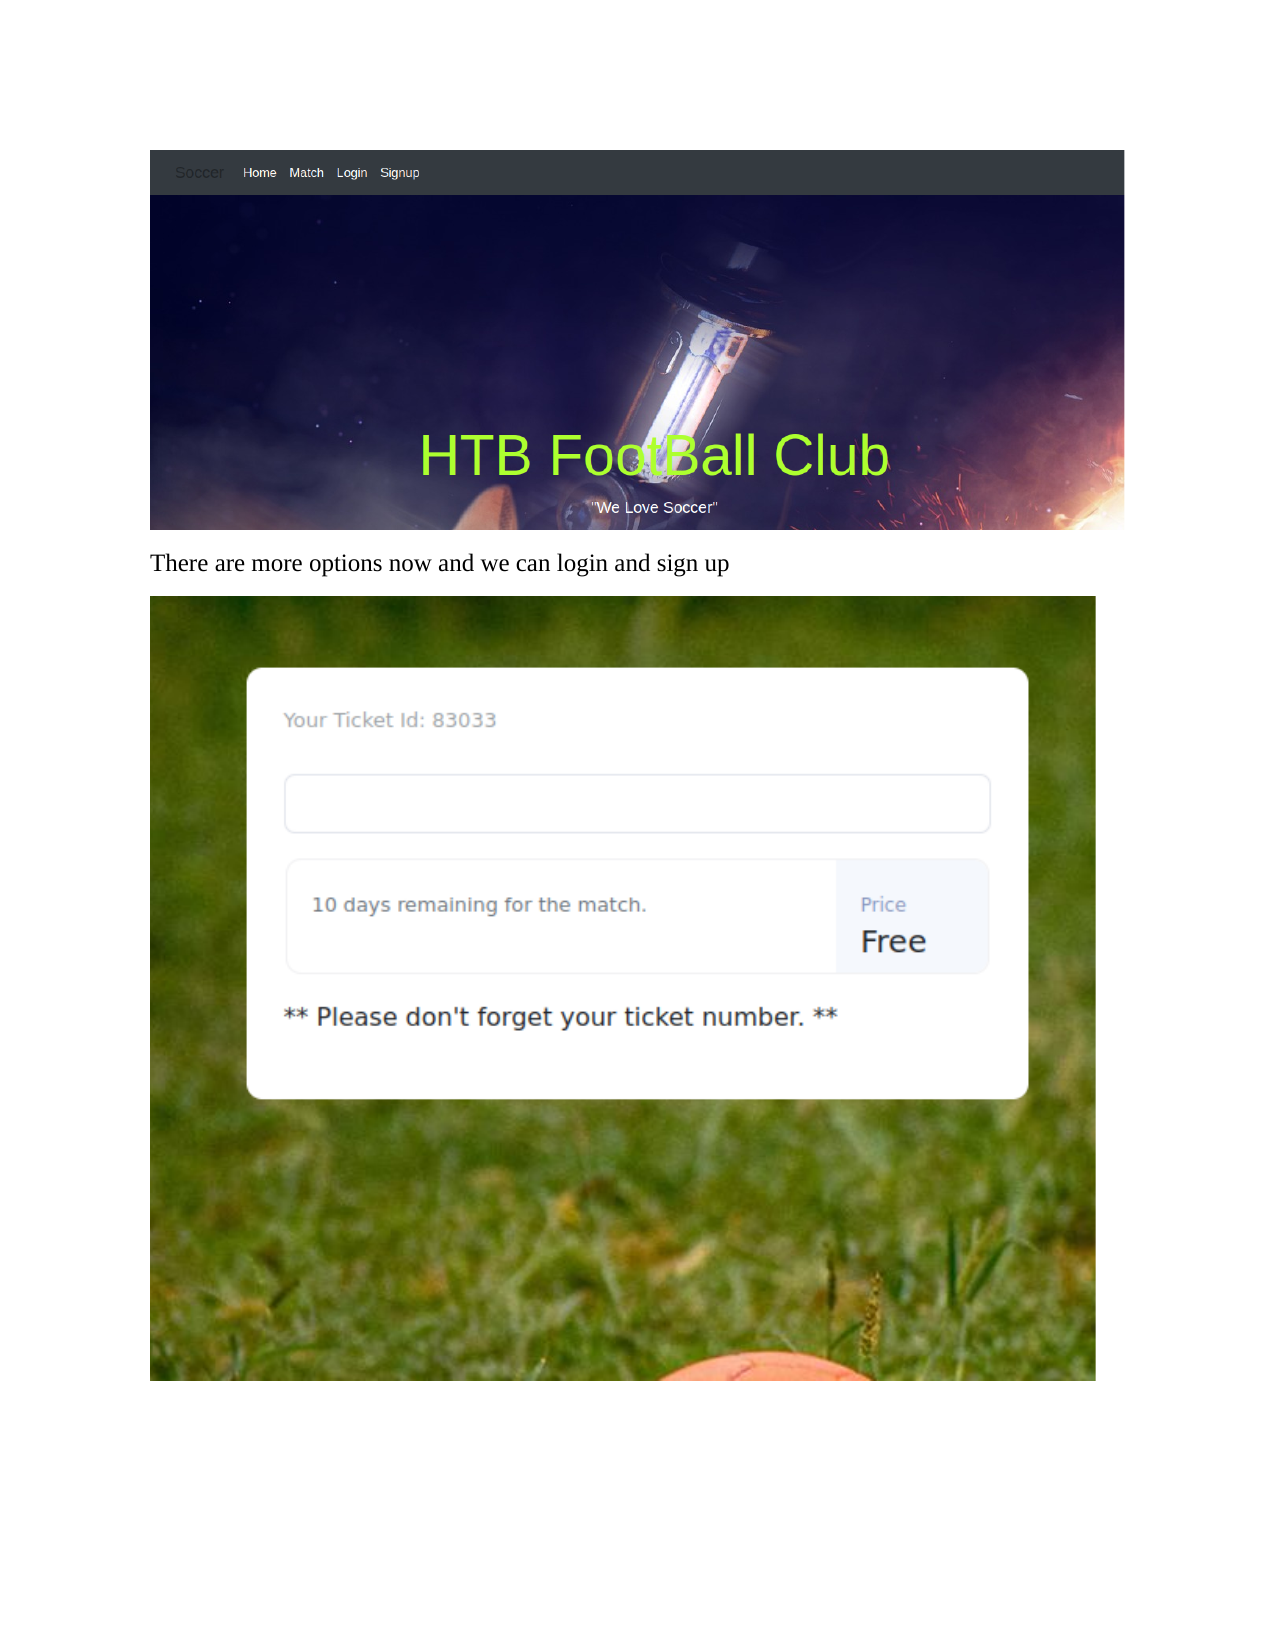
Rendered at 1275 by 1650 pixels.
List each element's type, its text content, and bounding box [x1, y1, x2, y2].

picture [150, 150, 1125, 530]
picture [150, 596, 1096, 1381]
text There are more options now and we can login and sign up [150, 548, 1125, 577]
